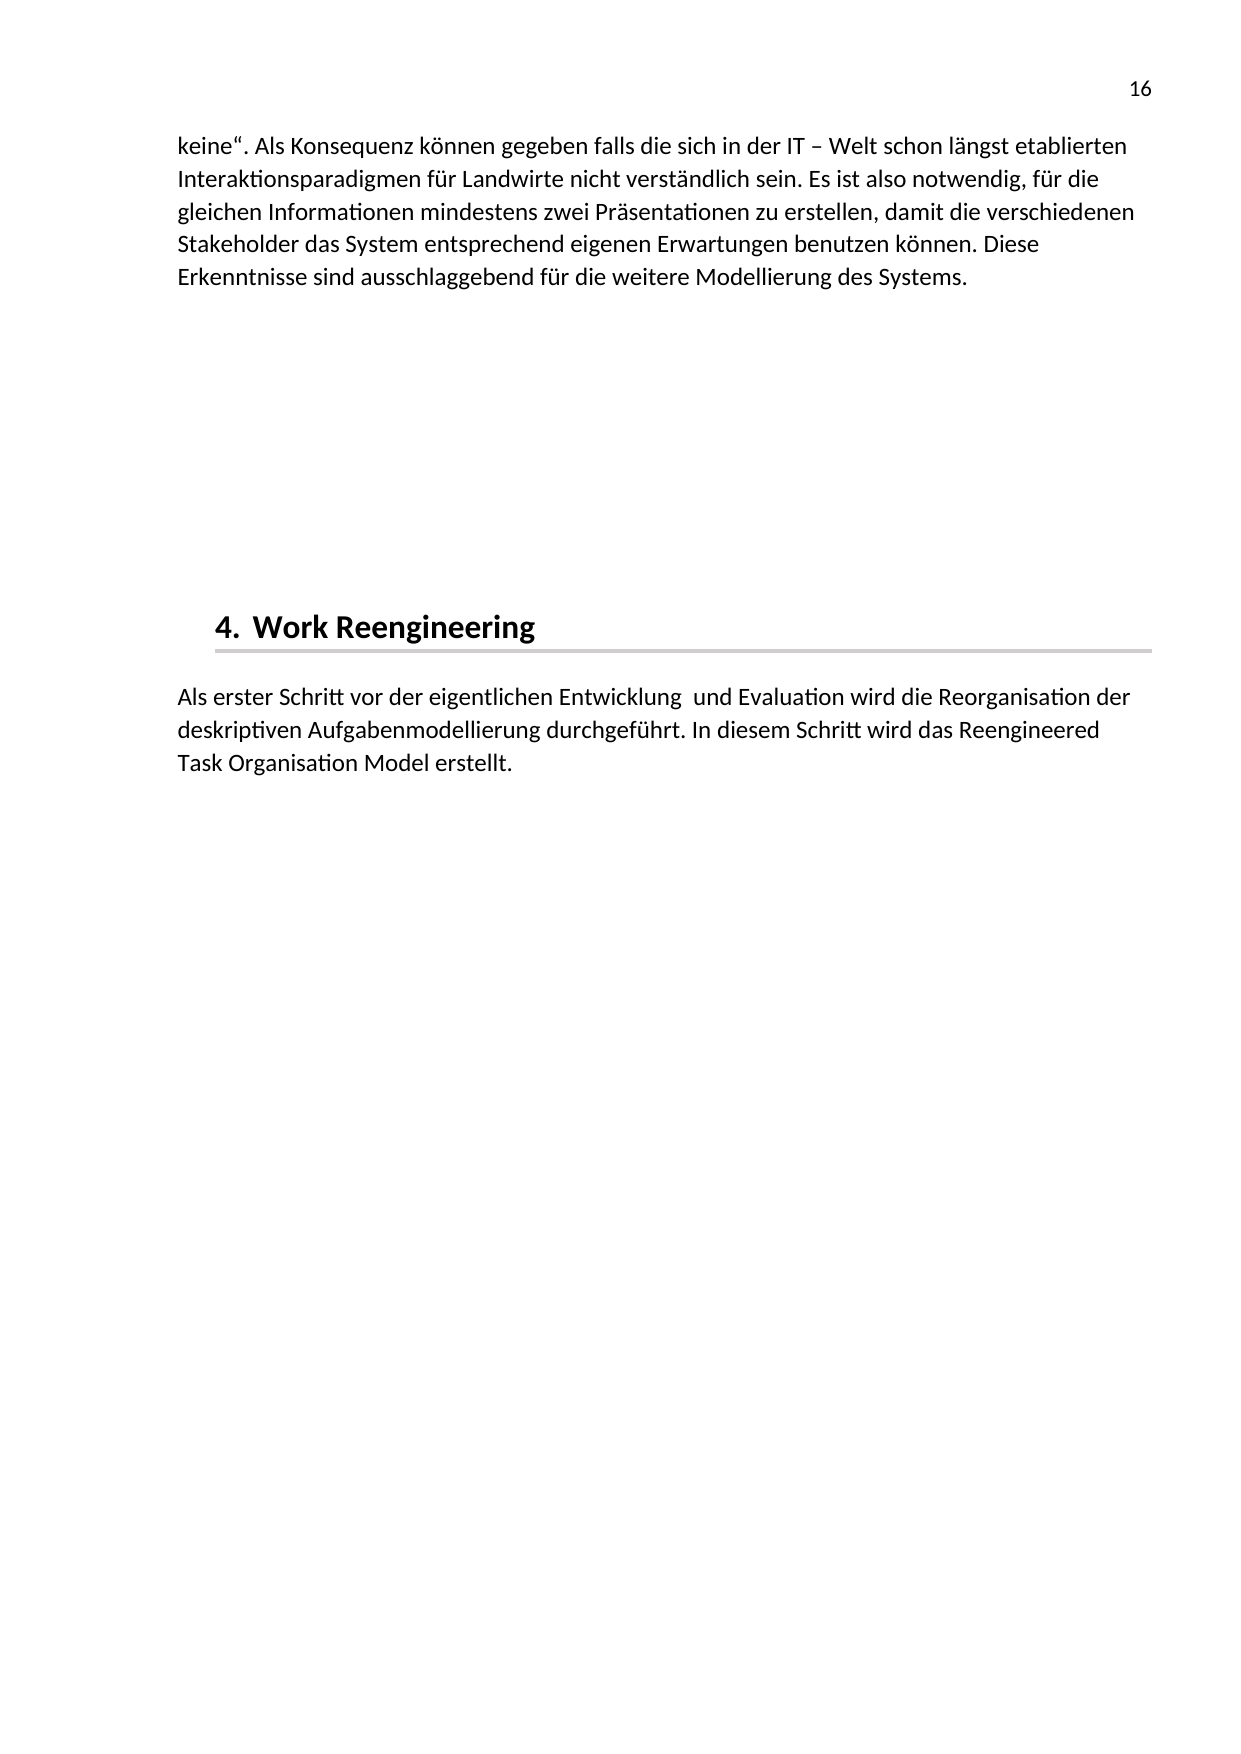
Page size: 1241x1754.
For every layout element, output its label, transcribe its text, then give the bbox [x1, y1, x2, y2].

text Als erster Schritt vor der eigentlichen Entwicklung und Evaluation wird die Reorganisation der deskriptiven Aufgabenmodellierung durchgeführt. In diesem Schritt wird das Reengineered Task Organisation Model erstellt. [177, 682, 1152, 778]
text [177, 130, 1152, 292]
subtitle Work Reengineering [215, 606, 1152, 649]
